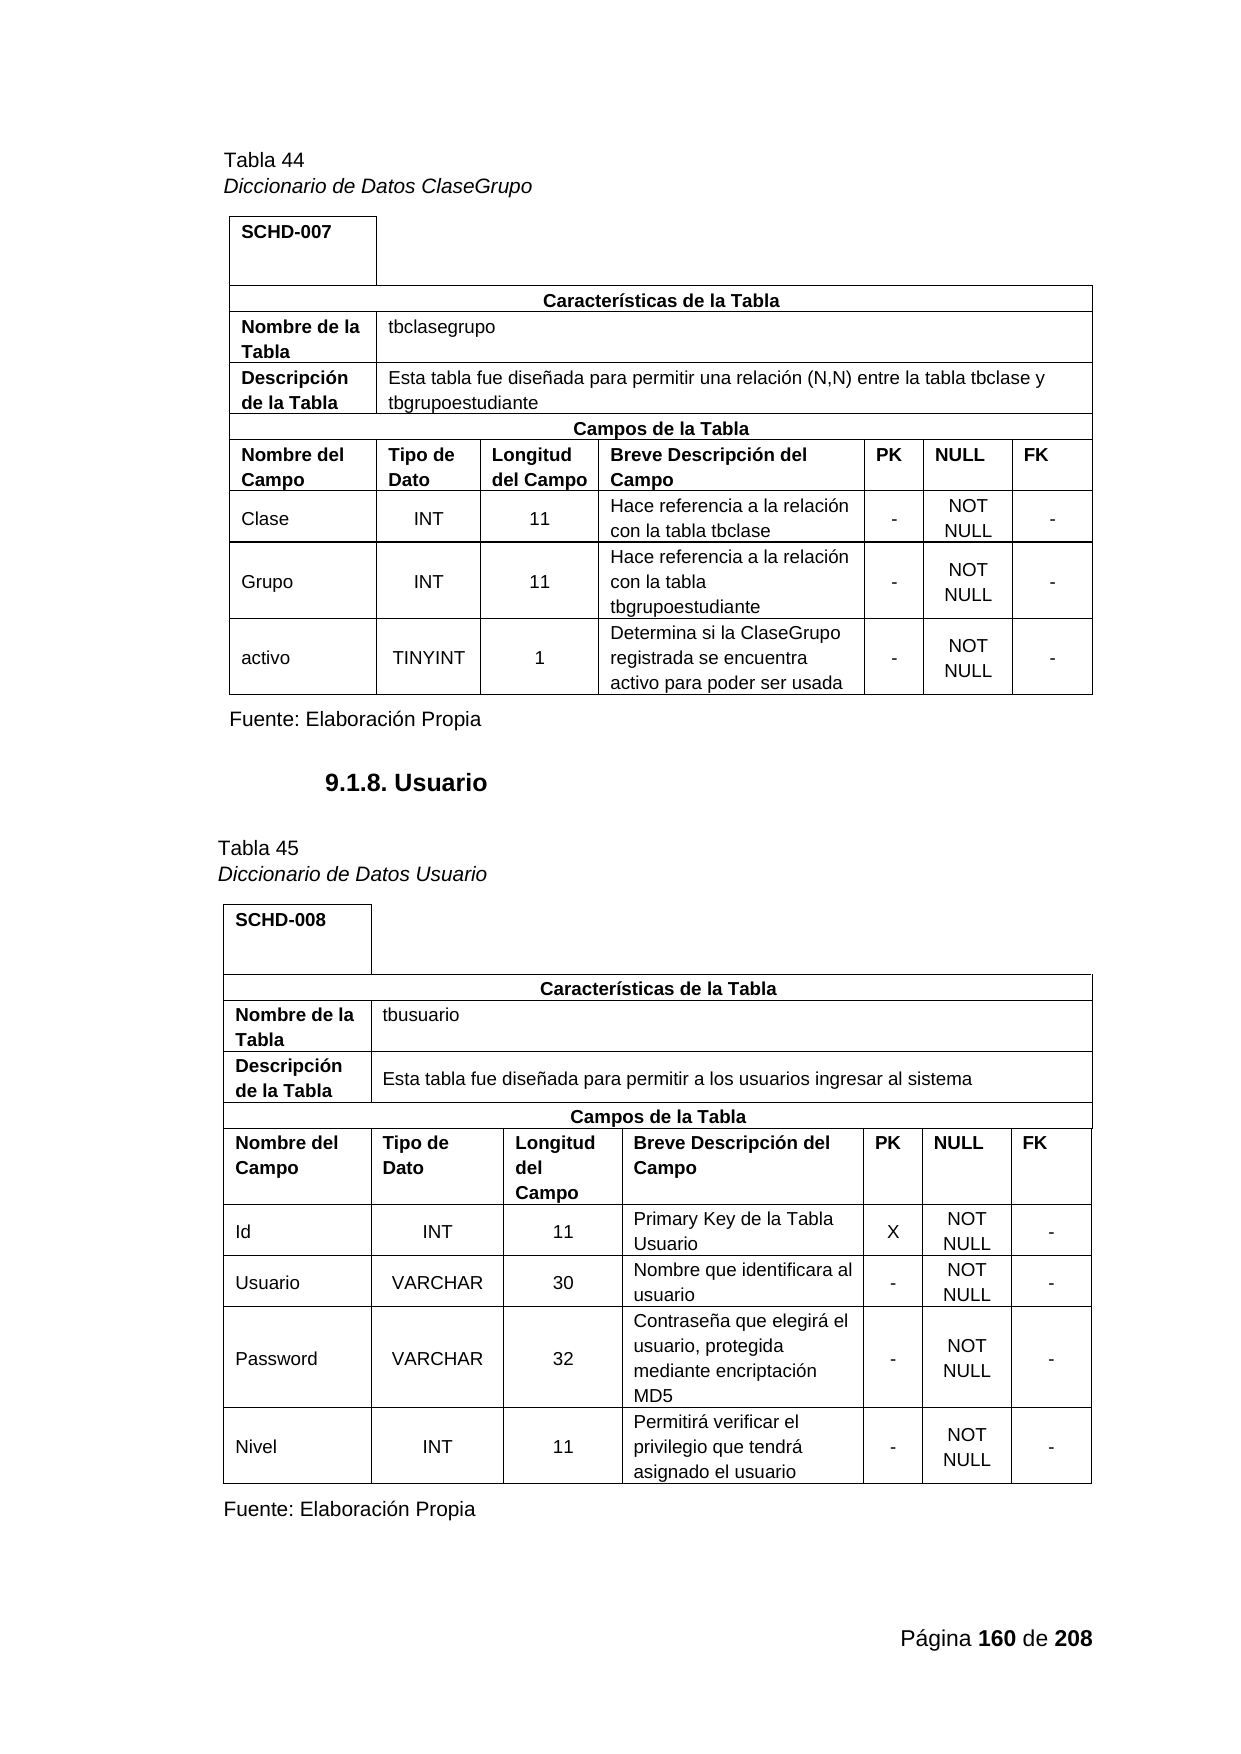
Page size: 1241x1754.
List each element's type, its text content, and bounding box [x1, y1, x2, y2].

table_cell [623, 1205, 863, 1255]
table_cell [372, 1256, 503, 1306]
text Fuente: Elaboración Propia [177, 707, 1092, 731]
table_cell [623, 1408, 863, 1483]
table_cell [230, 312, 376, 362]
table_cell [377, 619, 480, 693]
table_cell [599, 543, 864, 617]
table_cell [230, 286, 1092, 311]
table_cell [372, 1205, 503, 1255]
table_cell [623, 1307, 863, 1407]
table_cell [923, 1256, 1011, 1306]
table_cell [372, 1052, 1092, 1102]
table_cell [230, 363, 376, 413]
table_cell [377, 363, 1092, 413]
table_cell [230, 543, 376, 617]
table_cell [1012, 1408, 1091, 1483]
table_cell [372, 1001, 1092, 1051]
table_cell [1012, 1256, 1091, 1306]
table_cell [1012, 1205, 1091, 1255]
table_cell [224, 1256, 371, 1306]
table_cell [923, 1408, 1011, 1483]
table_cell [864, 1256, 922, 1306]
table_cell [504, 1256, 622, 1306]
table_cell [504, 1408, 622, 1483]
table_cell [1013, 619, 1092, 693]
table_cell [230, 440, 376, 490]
text 9.1.8. Usuario [251, 768, 1092, 797]
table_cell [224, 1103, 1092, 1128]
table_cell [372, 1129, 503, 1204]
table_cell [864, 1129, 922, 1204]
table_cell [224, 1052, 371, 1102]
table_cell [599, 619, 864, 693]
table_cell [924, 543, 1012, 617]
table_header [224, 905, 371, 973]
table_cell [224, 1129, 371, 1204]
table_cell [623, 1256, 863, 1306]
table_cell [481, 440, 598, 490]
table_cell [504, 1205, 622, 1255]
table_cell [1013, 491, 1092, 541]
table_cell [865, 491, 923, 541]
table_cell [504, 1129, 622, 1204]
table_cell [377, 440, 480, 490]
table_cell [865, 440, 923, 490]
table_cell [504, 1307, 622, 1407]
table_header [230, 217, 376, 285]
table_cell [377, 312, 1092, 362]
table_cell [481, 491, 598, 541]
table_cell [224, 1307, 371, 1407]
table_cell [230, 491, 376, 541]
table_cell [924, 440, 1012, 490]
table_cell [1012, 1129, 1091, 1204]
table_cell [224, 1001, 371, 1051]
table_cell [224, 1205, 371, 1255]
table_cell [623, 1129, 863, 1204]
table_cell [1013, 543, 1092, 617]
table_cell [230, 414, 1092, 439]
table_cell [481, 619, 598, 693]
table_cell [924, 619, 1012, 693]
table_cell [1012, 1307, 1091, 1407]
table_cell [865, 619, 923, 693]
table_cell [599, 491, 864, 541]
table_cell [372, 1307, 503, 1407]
text Fuente: Elaboración Propia [177, 1496, 1092, 1520]
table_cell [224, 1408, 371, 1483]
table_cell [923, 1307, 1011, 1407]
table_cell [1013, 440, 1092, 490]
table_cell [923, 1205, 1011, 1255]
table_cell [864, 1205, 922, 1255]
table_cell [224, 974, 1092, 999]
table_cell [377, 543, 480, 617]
text Tabla 45 Diccionario de Datos Usuario [177, 836, 1092, 886]
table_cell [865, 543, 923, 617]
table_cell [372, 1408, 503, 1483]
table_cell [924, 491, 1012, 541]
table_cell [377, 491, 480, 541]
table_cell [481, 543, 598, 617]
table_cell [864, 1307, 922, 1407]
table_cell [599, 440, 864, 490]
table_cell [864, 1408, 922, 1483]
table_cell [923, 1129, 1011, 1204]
text Tabla 44 Diccionario de Datos ClaseGrupo [177, 148, 1092, 197]
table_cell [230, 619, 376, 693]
